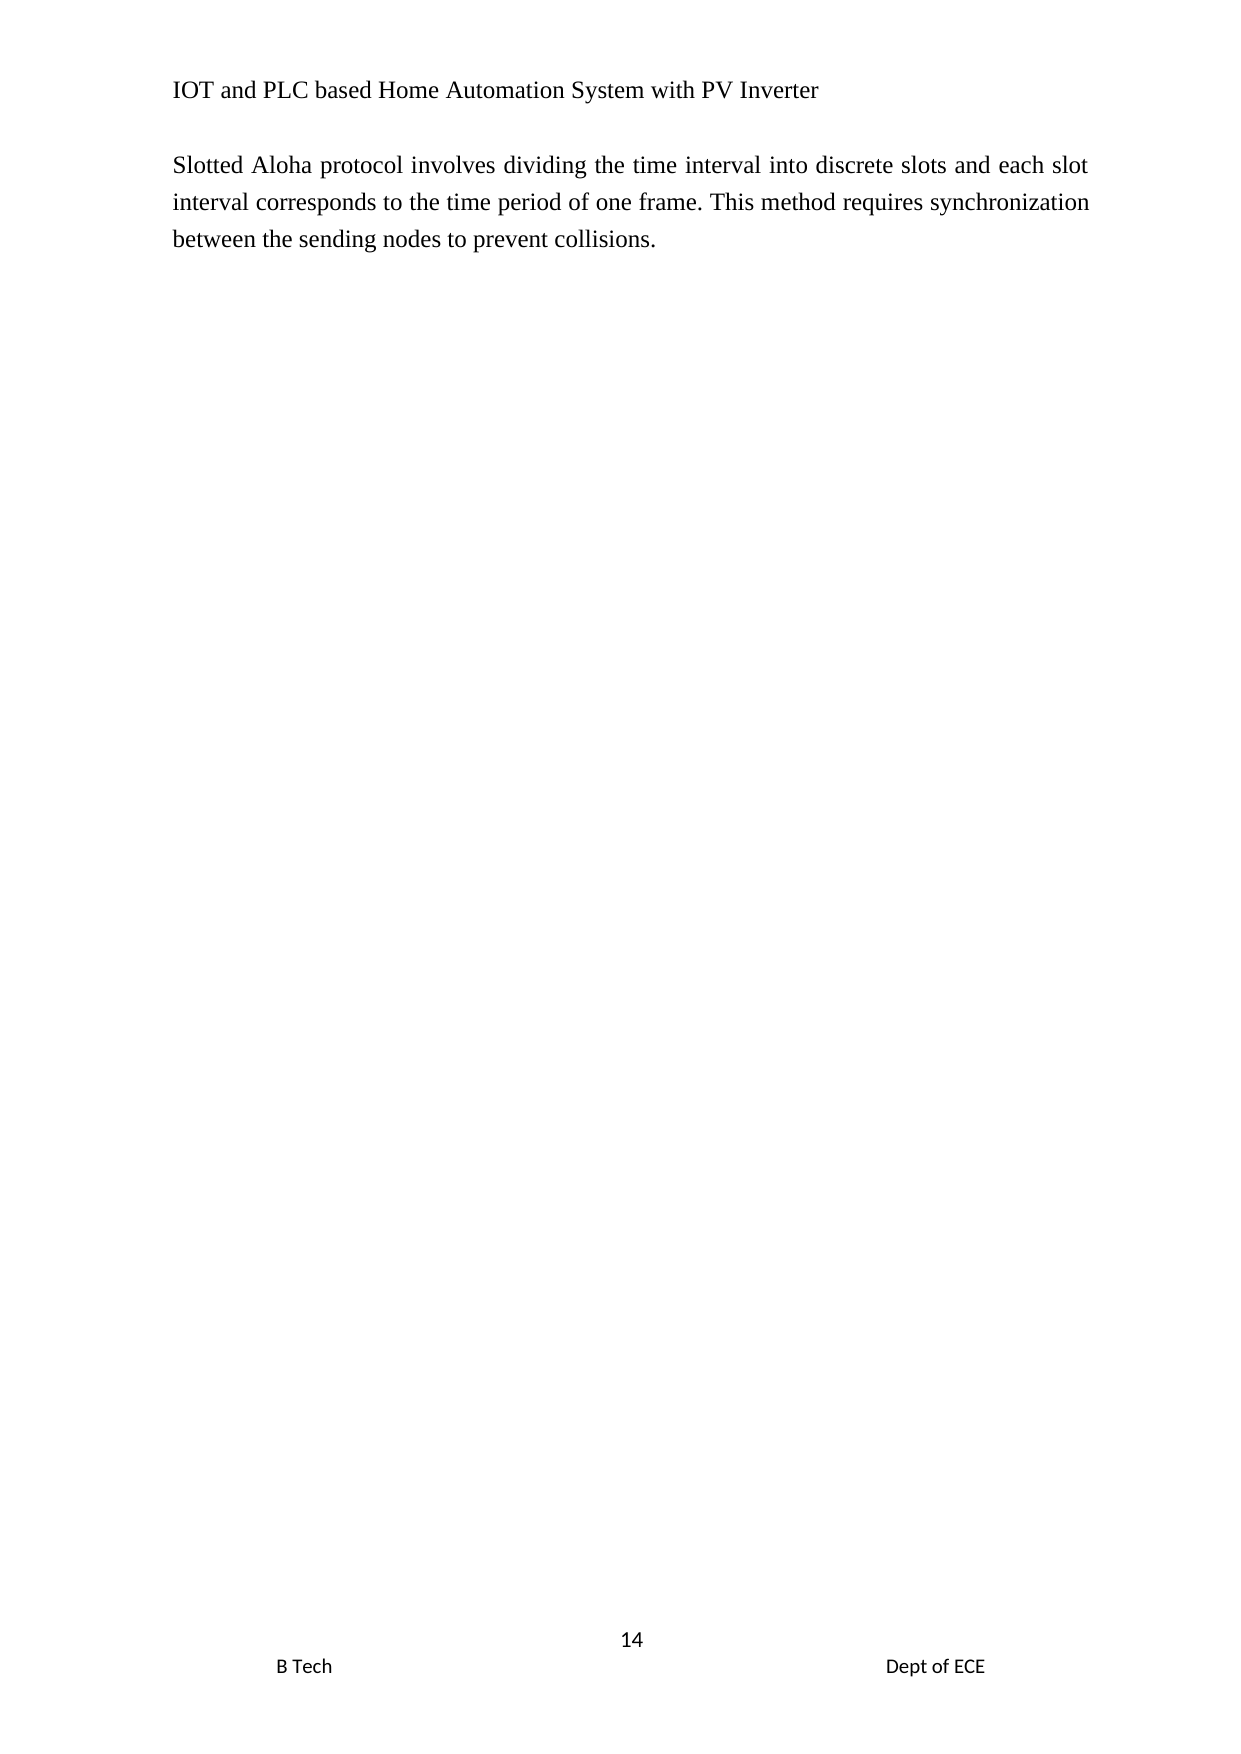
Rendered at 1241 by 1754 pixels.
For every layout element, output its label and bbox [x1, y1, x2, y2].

text [172, 150, 1090, 253]
